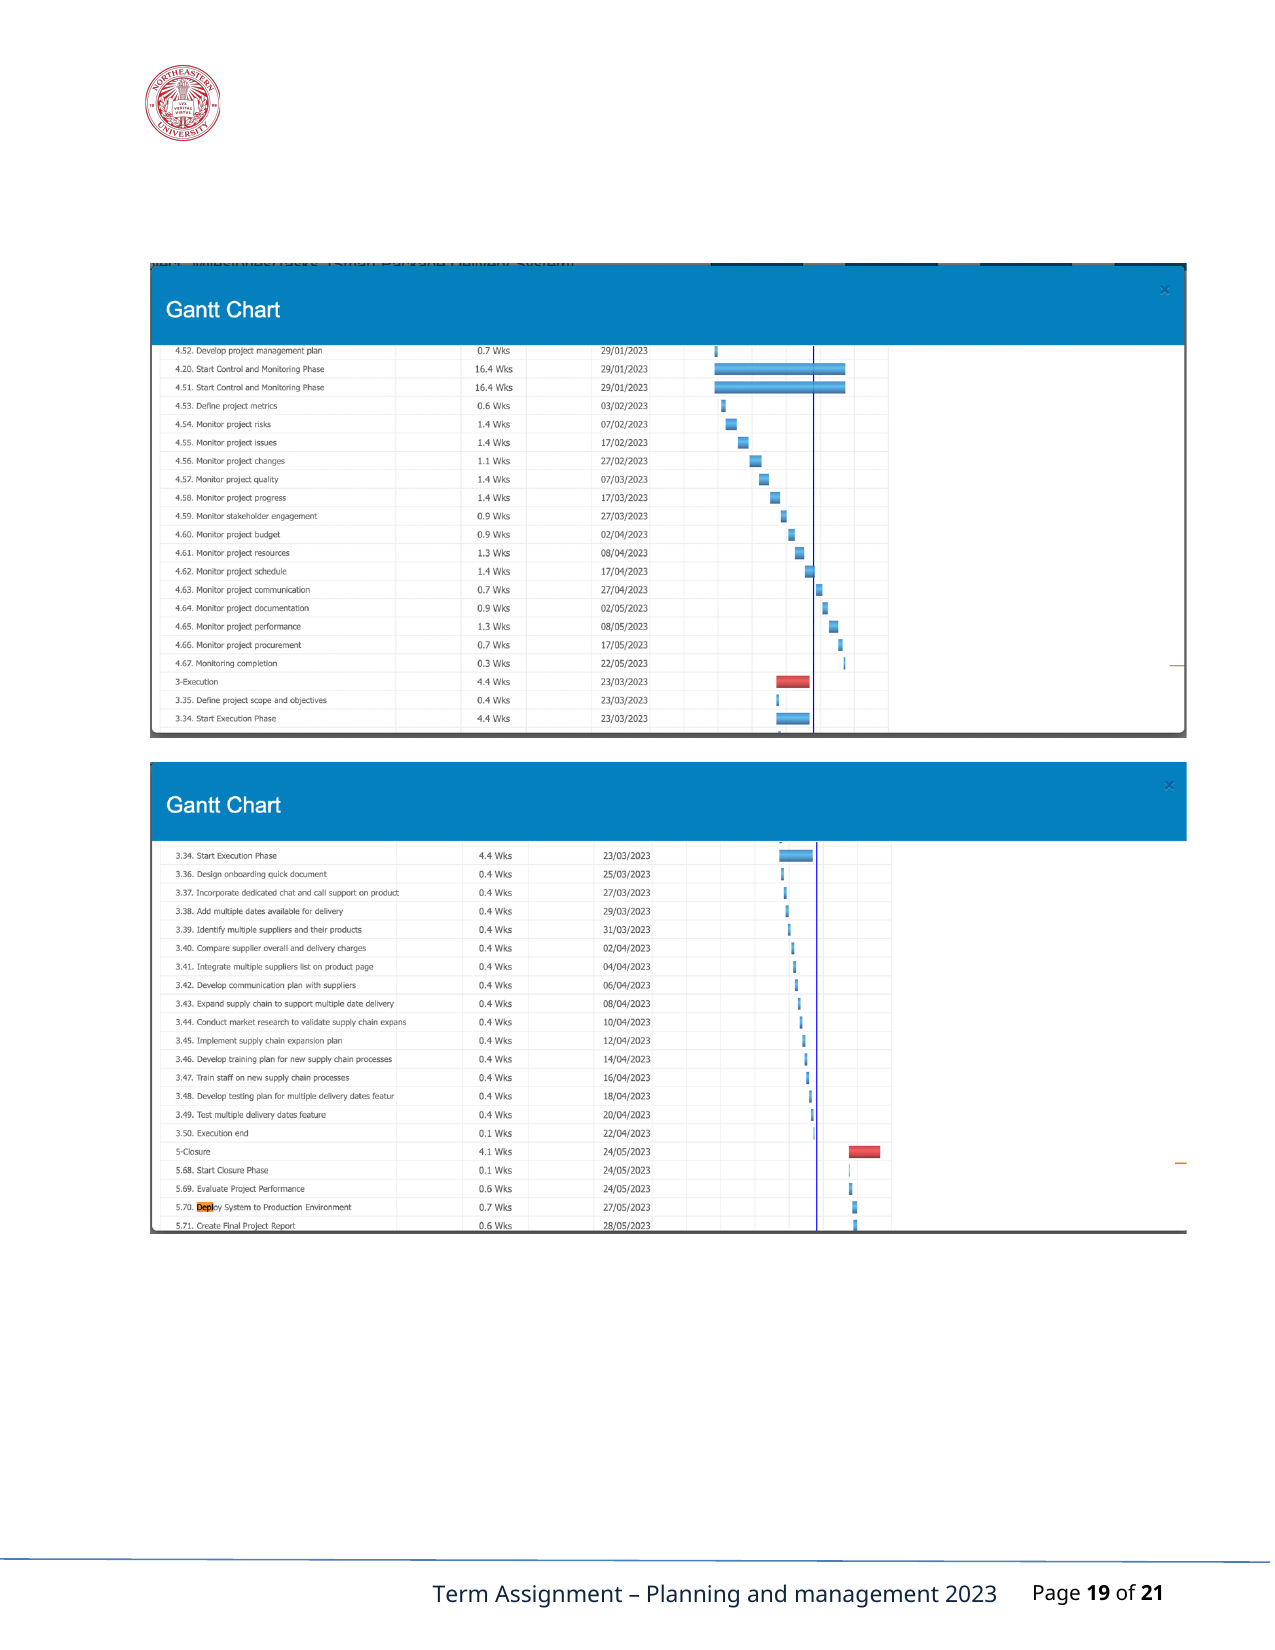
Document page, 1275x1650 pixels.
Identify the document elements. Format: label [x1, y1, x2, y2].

picture [150, 762, 1187, 1234]
picture [185, 802, 194, 812]
picture [150, 263, 1187, 738]
picture [201, 801, 206, 812]
picture [145, 65, 221, 141]
picture [175, 805, 182, 811]
picture [228, 798, 238, 812]
picture [209, 798, 219, 812]
picture [269, 798, 280, 812]
picture [256, 801, 266, 812]
picture [244, 797, 253, 812]
picture [168, 796, 181, 812]
